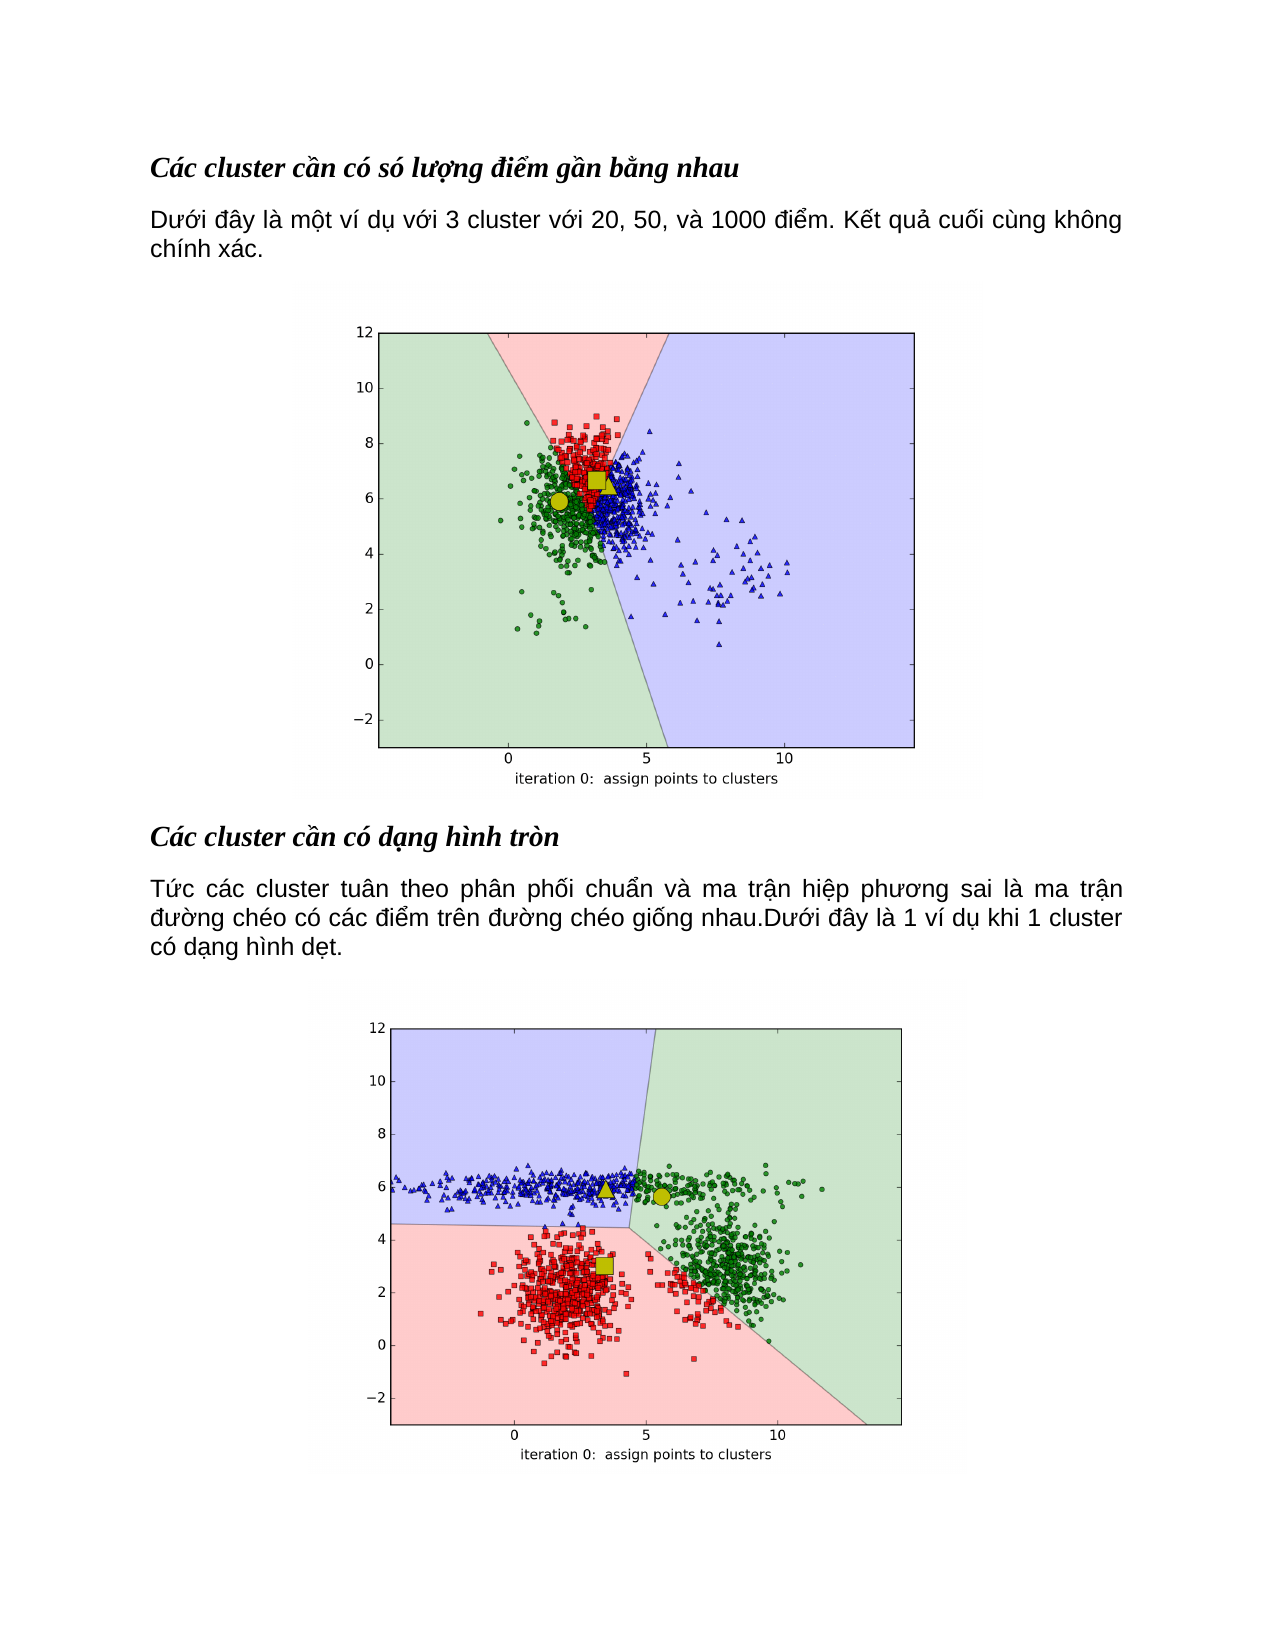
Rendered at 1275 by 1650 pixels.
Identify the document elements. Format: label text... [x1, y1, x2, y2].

picture [292, 281, 983, 799]
text Dưới đây là một ví dụ với 3 cluster với 20, 50, và 1000 điểm. Kết quả cuối cùng không chính xác. [150, 205, 1125, 262]
text Tức các cluster tuân theo phân phối chuẩn và ma trận hiệp phương sai là ma trận đường chéo có các điểm trên đường chéo giống nhau.Dưới đây là 1 ví dụ khi 1 cluster có dạng hình dẹt. [150, 874, 1125, 961]
subtitle Các cluster cần có só lượng điểm gần bằng nhau [150, 150, 1125, 183]
subtitle Các cluster cần có dạng hình tròn [150, 819, 1125, 853]
picture [308, 979, 967, 1474]
